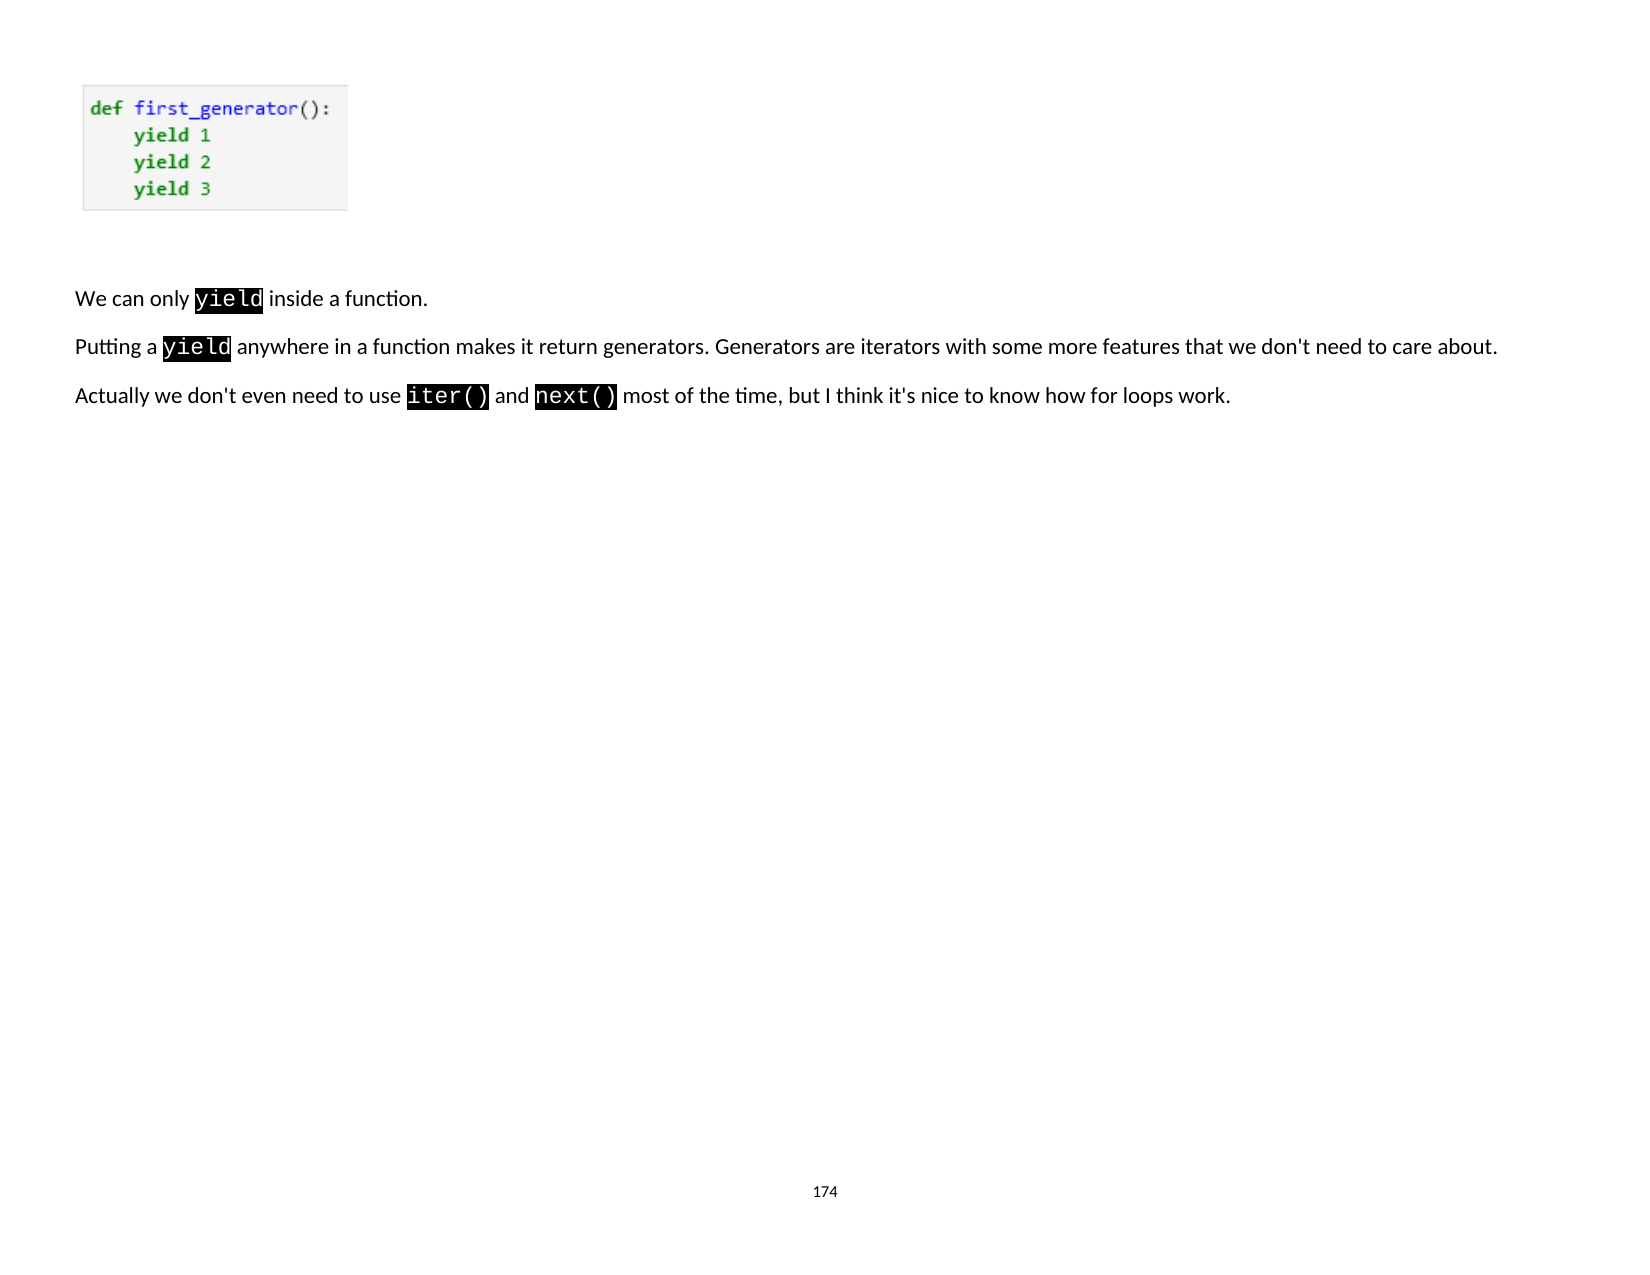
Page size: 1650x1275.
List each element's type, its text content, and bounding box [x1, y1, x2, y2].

text Actually we don't even need to use iter() and next() most of the time, but I think it's nice to know how for loops work. [75, 381, 1575, 410]
picture [75, 75, 349, 219]
text Putting a yield anywhere in a function makes it return generators. Generators are iterators with some more features that we don't need to care about. [75, 333, 1575, 362]
text We can only yield inside a function. [75, 284, 1575, 314]
